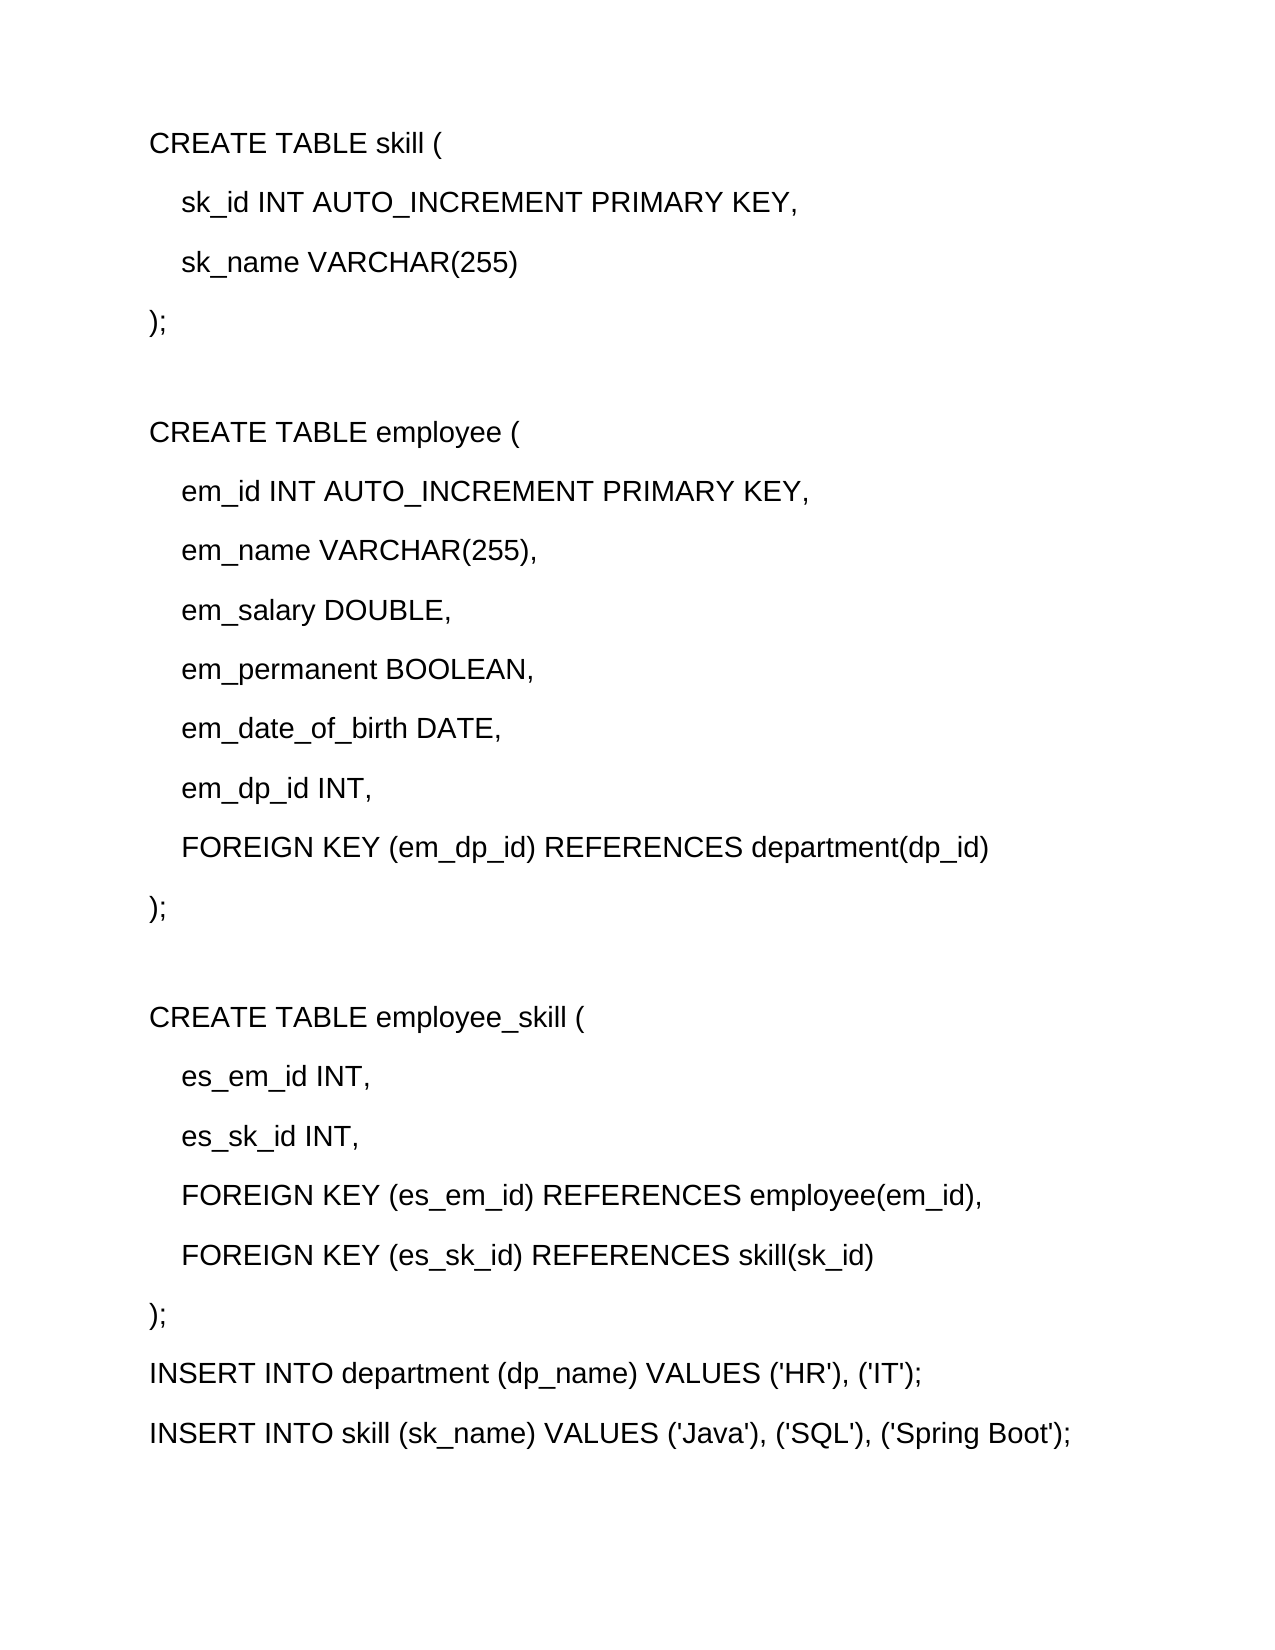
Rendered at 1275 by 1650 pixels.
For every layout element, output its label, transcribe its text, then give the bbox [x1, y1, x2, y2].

text es_sk_id INT, [149, 1119, 1200, 1152]
text INSERT INTO skill (sk_name) VALUES ('Java'), ('SQL'), ('Spring Boot'); [149, 1416, 1200, 1449]
text ); [149, 1297, 1200, 1330]
text em_id INT AUTO_INCREMENT PRIMARY KEY, [149, 474, 1200, 507]
text sk_id INT AUTO_INCREMENT PRIMARY KEY, [149, 185, 1200, 219]
text em_name VARCHAR(255), [149, 533, 1200, 567]
text FOREIGN KEY (em_dp_id) REFERENCES department(dp_id) [149, 830, 1200, 864]
text FOREIGN KEY (es_sk_id) REFERENCES skill(sk_id) [149, 1237, 1200, 1271]
text INSERT INTO department (dp_name) VALUES ('HR'), ('IT'); [149, 1356, 1200, 1390]
text em_dp_id INT, [149, 771, 1200, 804]
text sk_name VARCHAR(255) [149, 245, 1200, 278]
text em_date_of_birth DATE, [149, 711, 1200, 745]
text CREATE TABLE employee ( [149, 414, 1200, 448]
text ); [149, 304, 1200, 338]
text FOREIGN KEY (es_em_id) REFERENCES employee(em_id), [149, 1178, 1200, 1212]
text CREATE TABLE employee_skill ( [149, 1000, 1200, 1033]
text es_em_id INT, [149, 1059, 1200, 1093]
text em_salary DOUBLE, [149, 593, 1200, 626]
text em_permanent BOOLEAN, [149, 652, 1200, 686]
text CREATE TABLE skill ( [149, 126, 1200, 159]
text ); [149, 889, 1200, 923]
